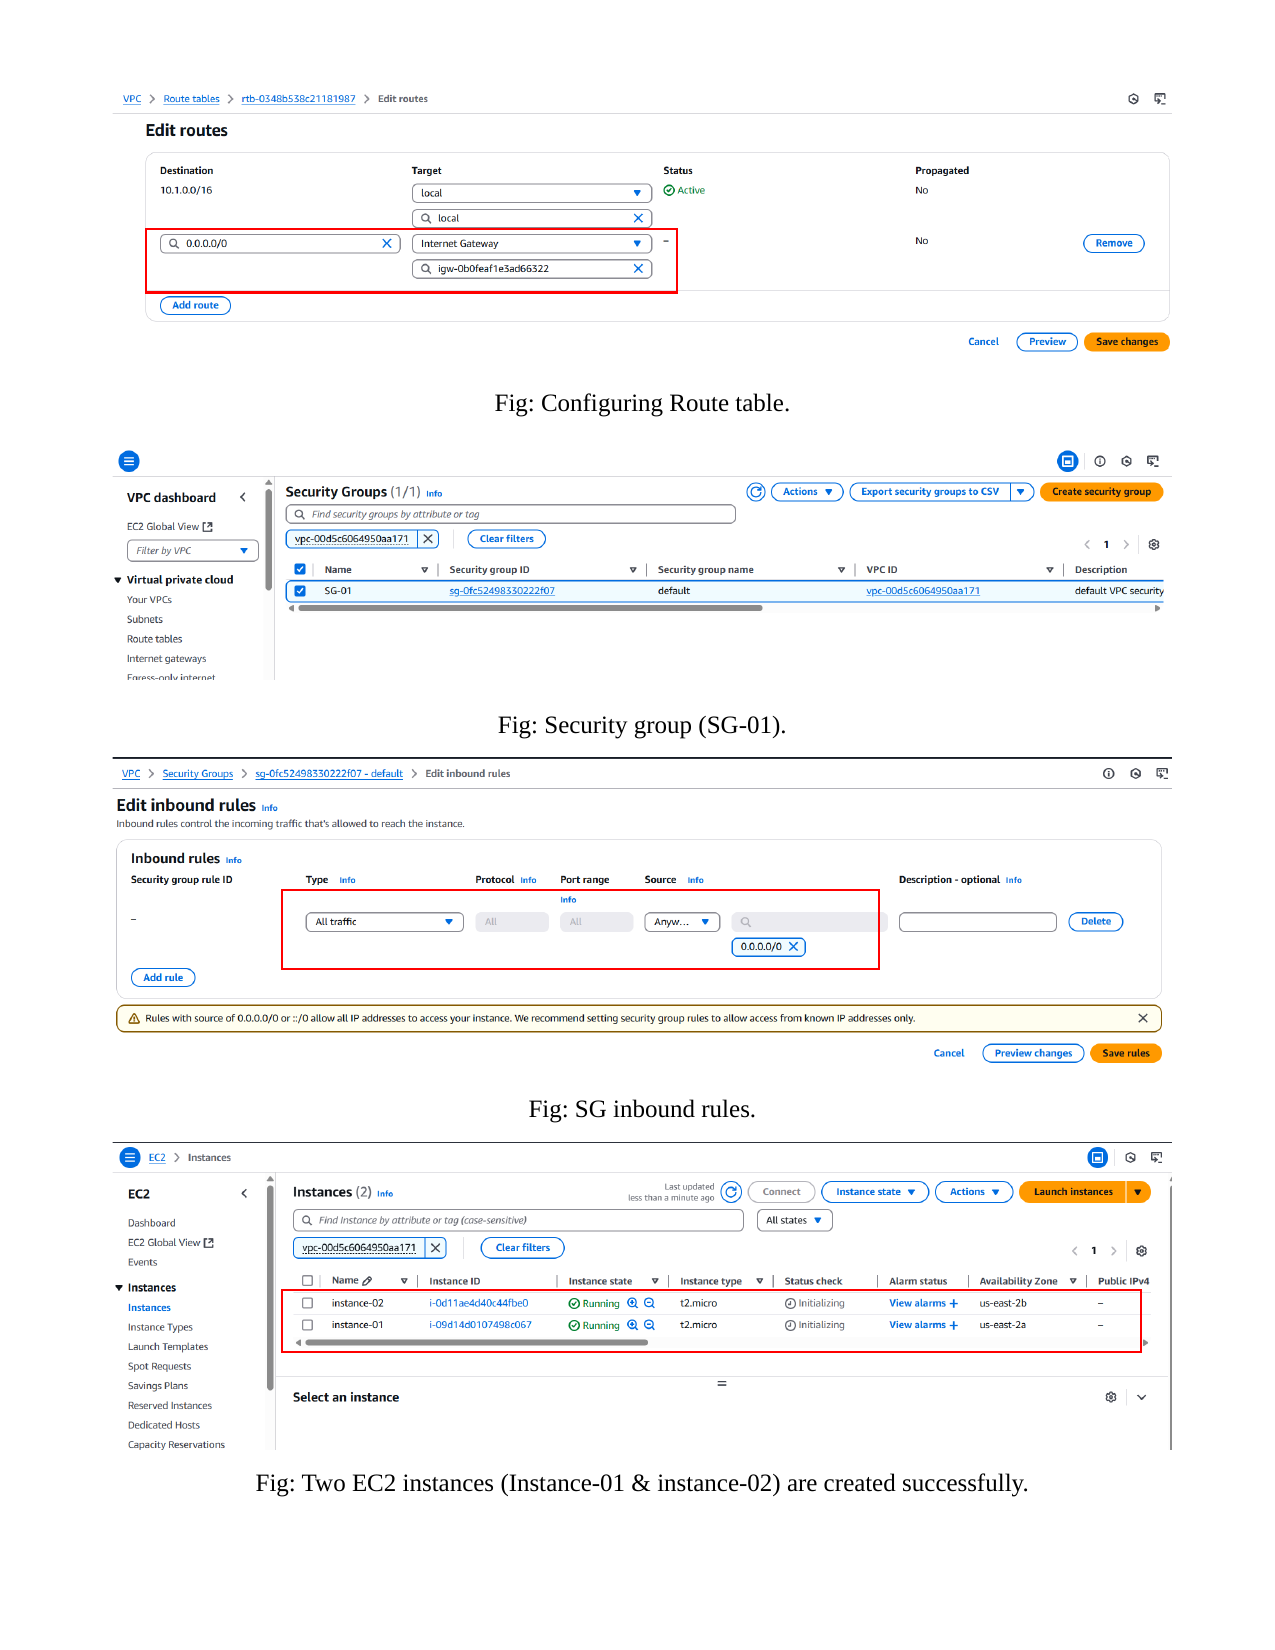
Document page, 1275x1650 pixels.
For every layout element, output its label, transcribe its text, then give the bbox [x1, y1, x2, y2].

picture [112, 84, 1172, 357]
picture [112, 757, 1172, 1076]
picture [112, 447, 1172, 680]
text Fig: SG inbound rules. [103, 1094, 1181, 1123]
picture [112, 1142, 1172, 1450]
text Fig: Configuring Route table. [103, 388, 1181, 416]
text Fig: Security group (SG-01). [103, 710, 1181, 738]
text Fig: Two EC2 instances (Instance-01 & instance-02) are created successfully. [103, 1468, 1181, 1497]
